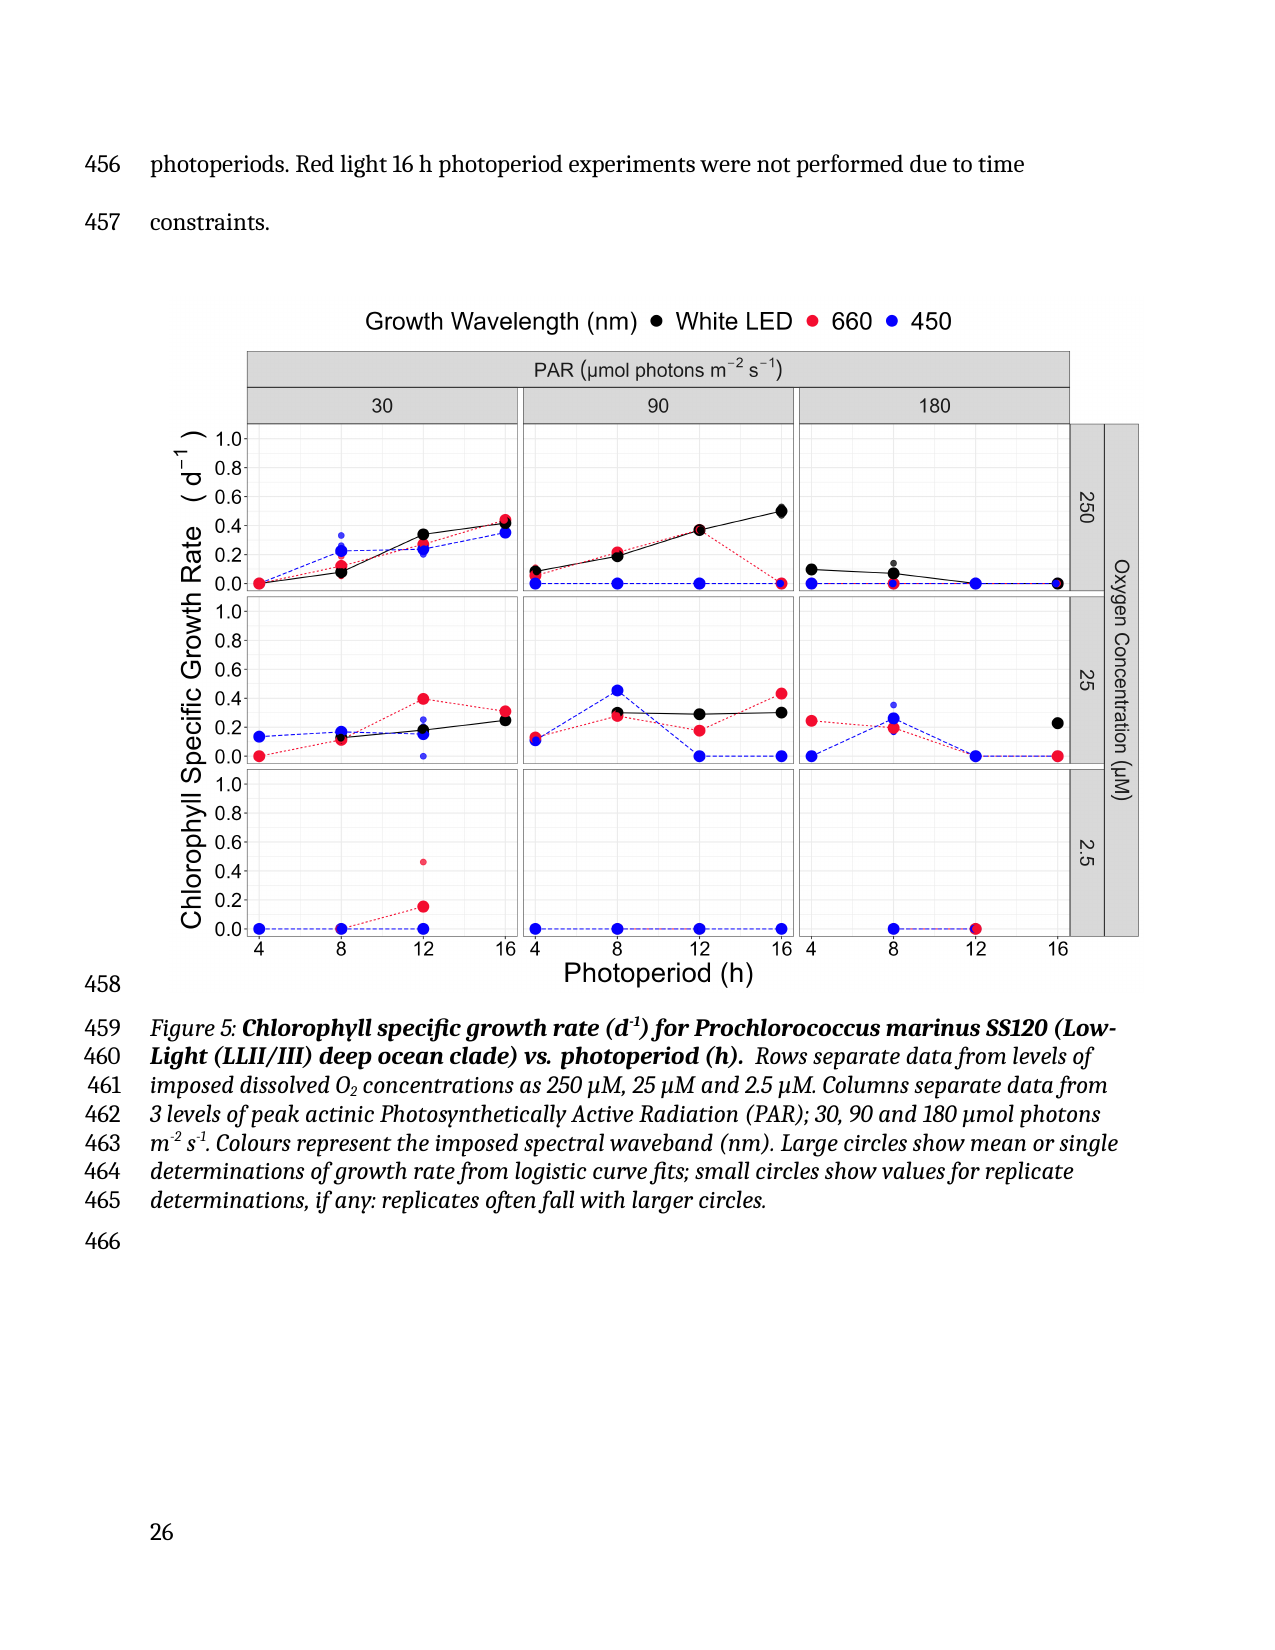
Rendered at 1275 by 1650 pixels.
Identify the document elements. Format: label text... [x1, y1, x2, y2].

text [150, 150, 1125, 236]
text Figure 5: Chlorophyll specific growth rate (d-1) for Prochlorococcus marinus SS120 (Low-Light (LLII/III) deep ocean clade) vs. photoperiod (h). Rows separate data from levels of imposed dissolved O2 concentrations as 250 µM, 25 µM and 2.5 µM. Columns separate data from 3 levels of peak actinic Photosynthetically Active Radiation (PAR); 30, 90 and 180 µmol photons m-2 s-1. Colours represent the imposed spectral waveband (nm). Large circles show mean or single determinations of growth rate from logistic curve fits; small circles show values for replicate determinations, if any: replicates often fall with larger circles. [150, 1013, 1125, 1215]
picture [168, 296, 1144, 993]
